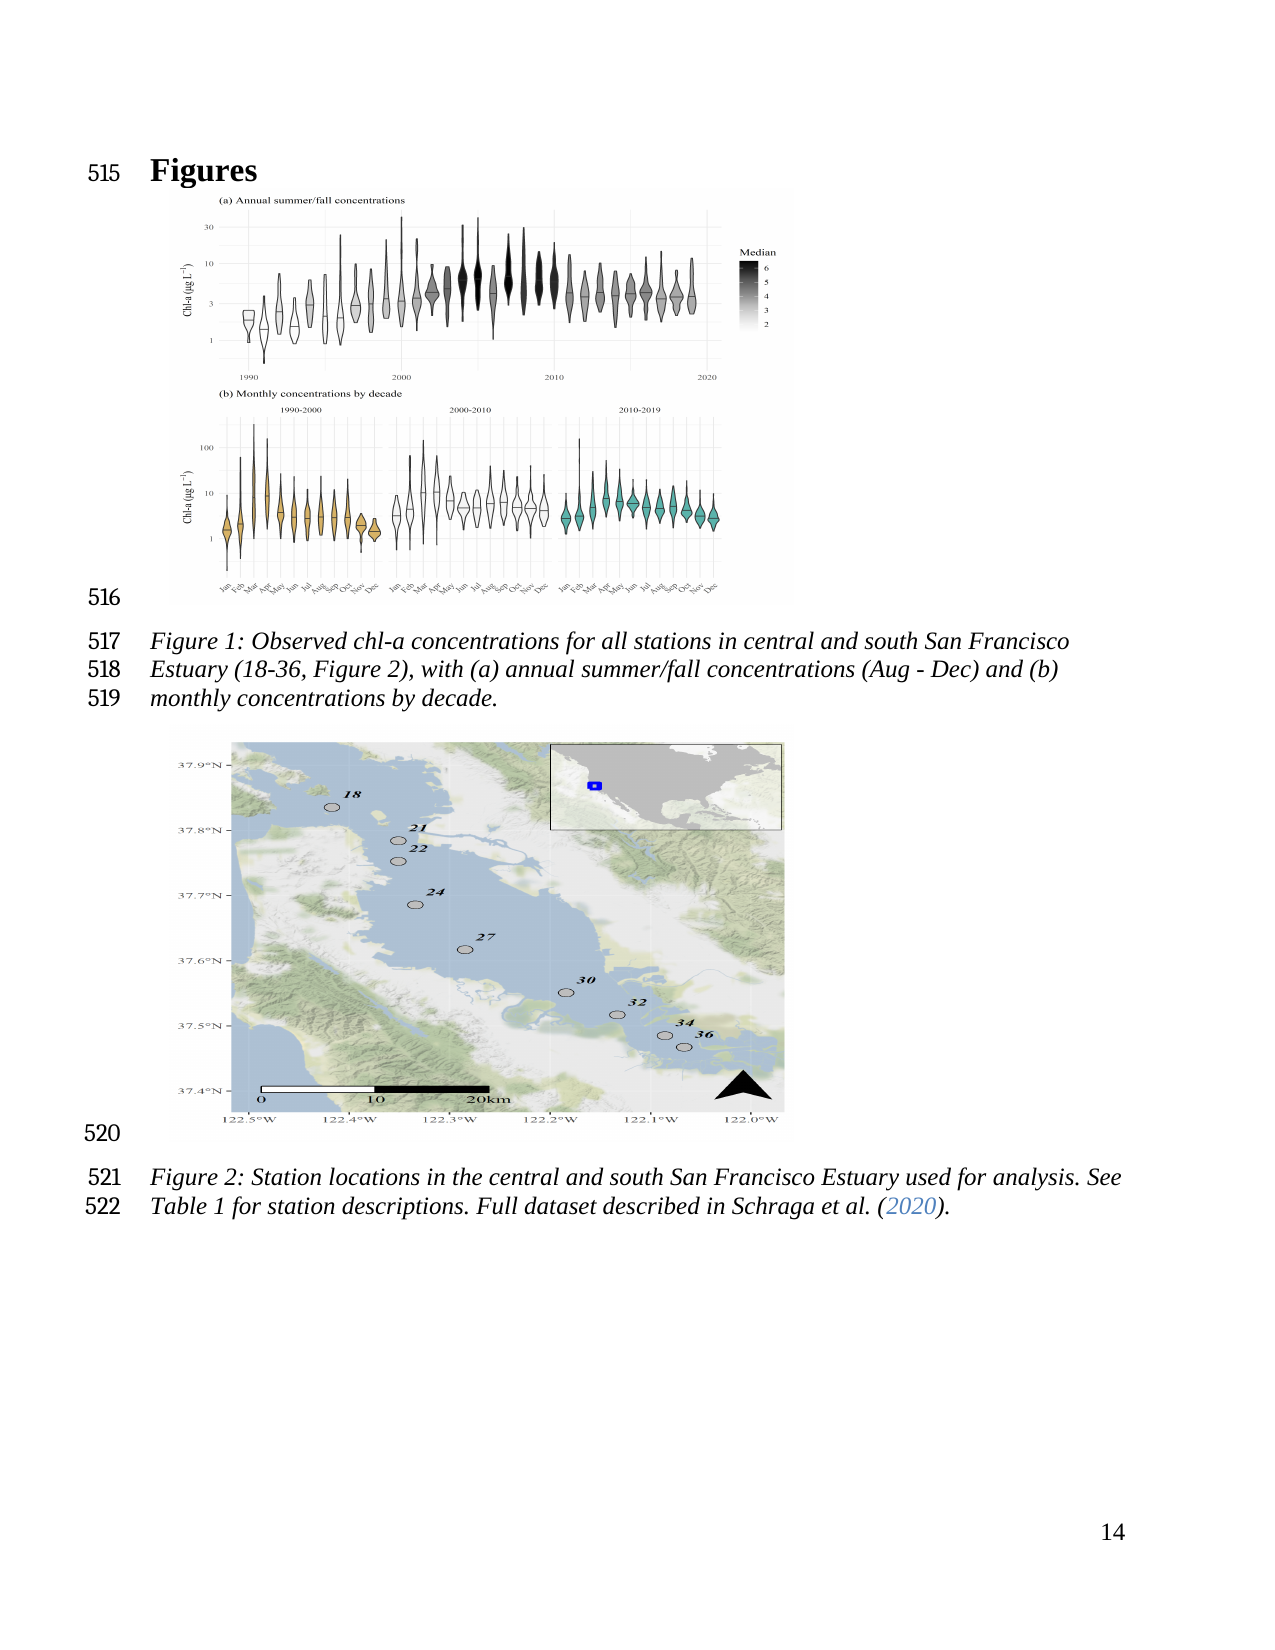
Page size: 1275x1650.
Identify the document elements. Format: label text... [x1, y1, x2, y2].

text Figure 2: Station locations in the central and south San Francisco Estuary used for analysis. See Table 1 for station descriptions. Full dataset described in Schraga et al. (2020). [150, 1162, 1125, 1219]
picture [168, 724, 794, 1142]
text Figure 1: Observed chl-a concentrations for all stations in central and south San Francisco Estuary (18-36, Figure 2), with (a) annual summer/fall concentrations (Aug - Dec) and (b) monthly concentrations by decade. [150, 626, 1125, 712]
picture [168, 188, 794, 605]
subtitle Figures [150, 150, 1125, 188]
